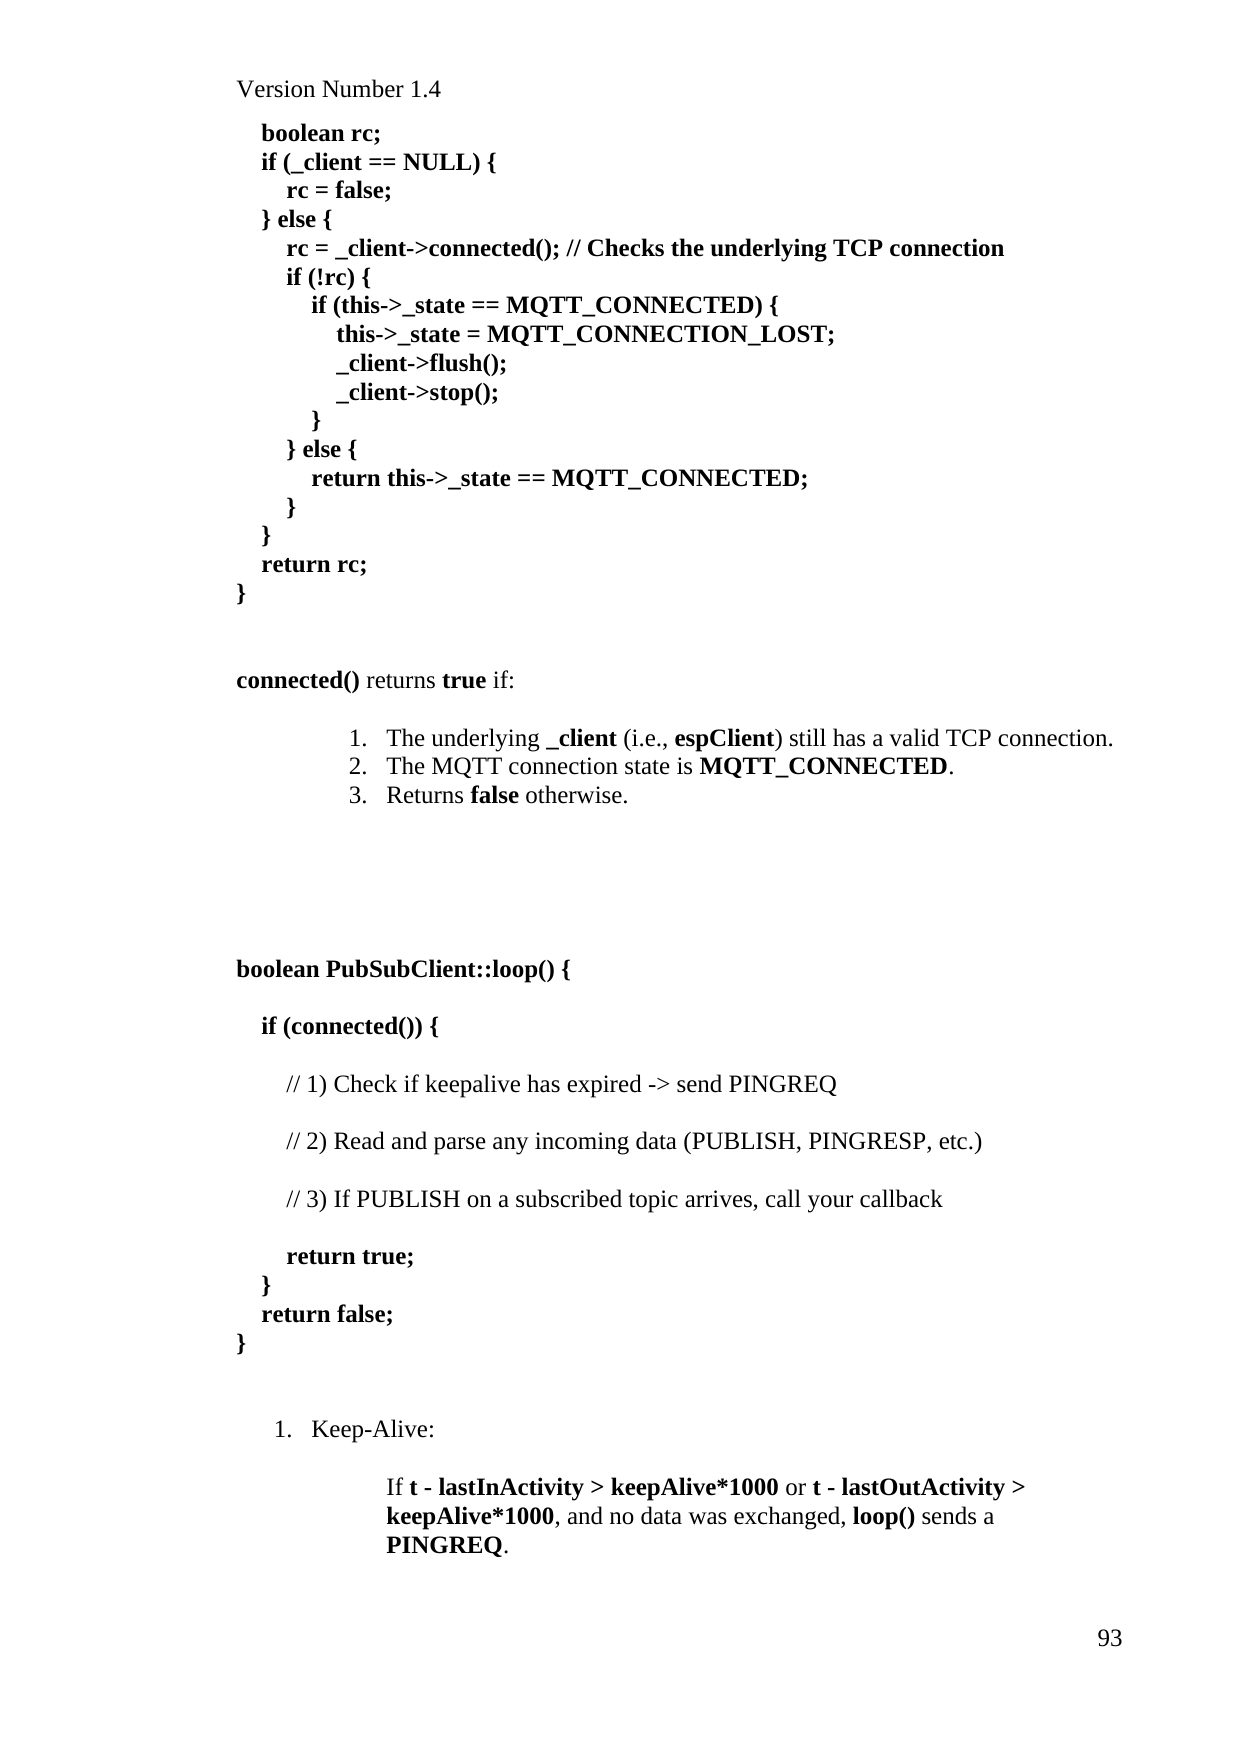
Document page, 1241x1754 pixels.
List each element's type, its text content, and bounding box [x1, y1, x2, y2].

text // 1) Check if keepalive has expired -> send PINGREQ [236, 1069, 1122, 1098]
text rc = _client->connected(); // Checks the underlying TCP connection [236, 233, 1122, 262]
text return false; [236, 1299, 1122, 1328]
text rc = false; [236, 176, 1122, 204]
text connected() returns true if: [236, 665, 1122, 693]
text } [236, 1270, 1122, 1299]
text return true; [236, 1241, 1122, 1270]
list Returns false otherwise. [349, 780, 1122, 809]
text if (_client == NULL) { [236, 147, 1122, 176]
text return rc; [236, 549, 1122, 578]
text _client->stop(); [236, 377, 1122, 406]
text // 3) If PUBLISH on a subscribed topic arrives, call your callback [236, 1184, 1122, 1213]
text } else { [236, 204, 1122, 233]
text If t - lastInActivity > keepAlive*1000 or t - lastOutActivity > keepAlive*1000, and no data was exchanged, loop() sends a PINGREQ. [386, 1472, 1122, 1558]
text } [236, 1328, 1122, 1356]
list The underlying _client (i.e., espClient) still has a valid TCP connection. [349, 723, 1122, 751]
text if (!rc) { [236, 262, 1122, 291]
text _client->flush(); [236, 348, 1122, 377]
text } else { [236, 434, 1122, 463]
text } [236, 492, 1122, 521]
text // 2) Read and parse any incoming data (PUBLISH, PINGRESP, etc.) [236, 1126, 1122, 1155]
text this->_state = MQTT_CONNECTION_LOST; [236, 319, 1122, 348]
text if (connected()) { [236, 1011, 1122, 1040]
list The MQTT connection state is MQTT_CONNECTED. [349, 751, 1122, 780]
text boolean rc; [236, 118, 1122, 147]
text if (this->_state == MQTT_CONNECTED) { [236, 291, 1122, 319]
text boolean PubSubClient::loop() { [236, 954, 1122, 983]
text } [236, 406, 1122, 434]
text } [236, 578, 1122, 607]
text } [236, 521, 1122, 549]
list Keep-Alive: [274, 1414, 1122, 1443]
text return this->_state == MQTT_CONNECTED; [236, 463, 1122, 492]
